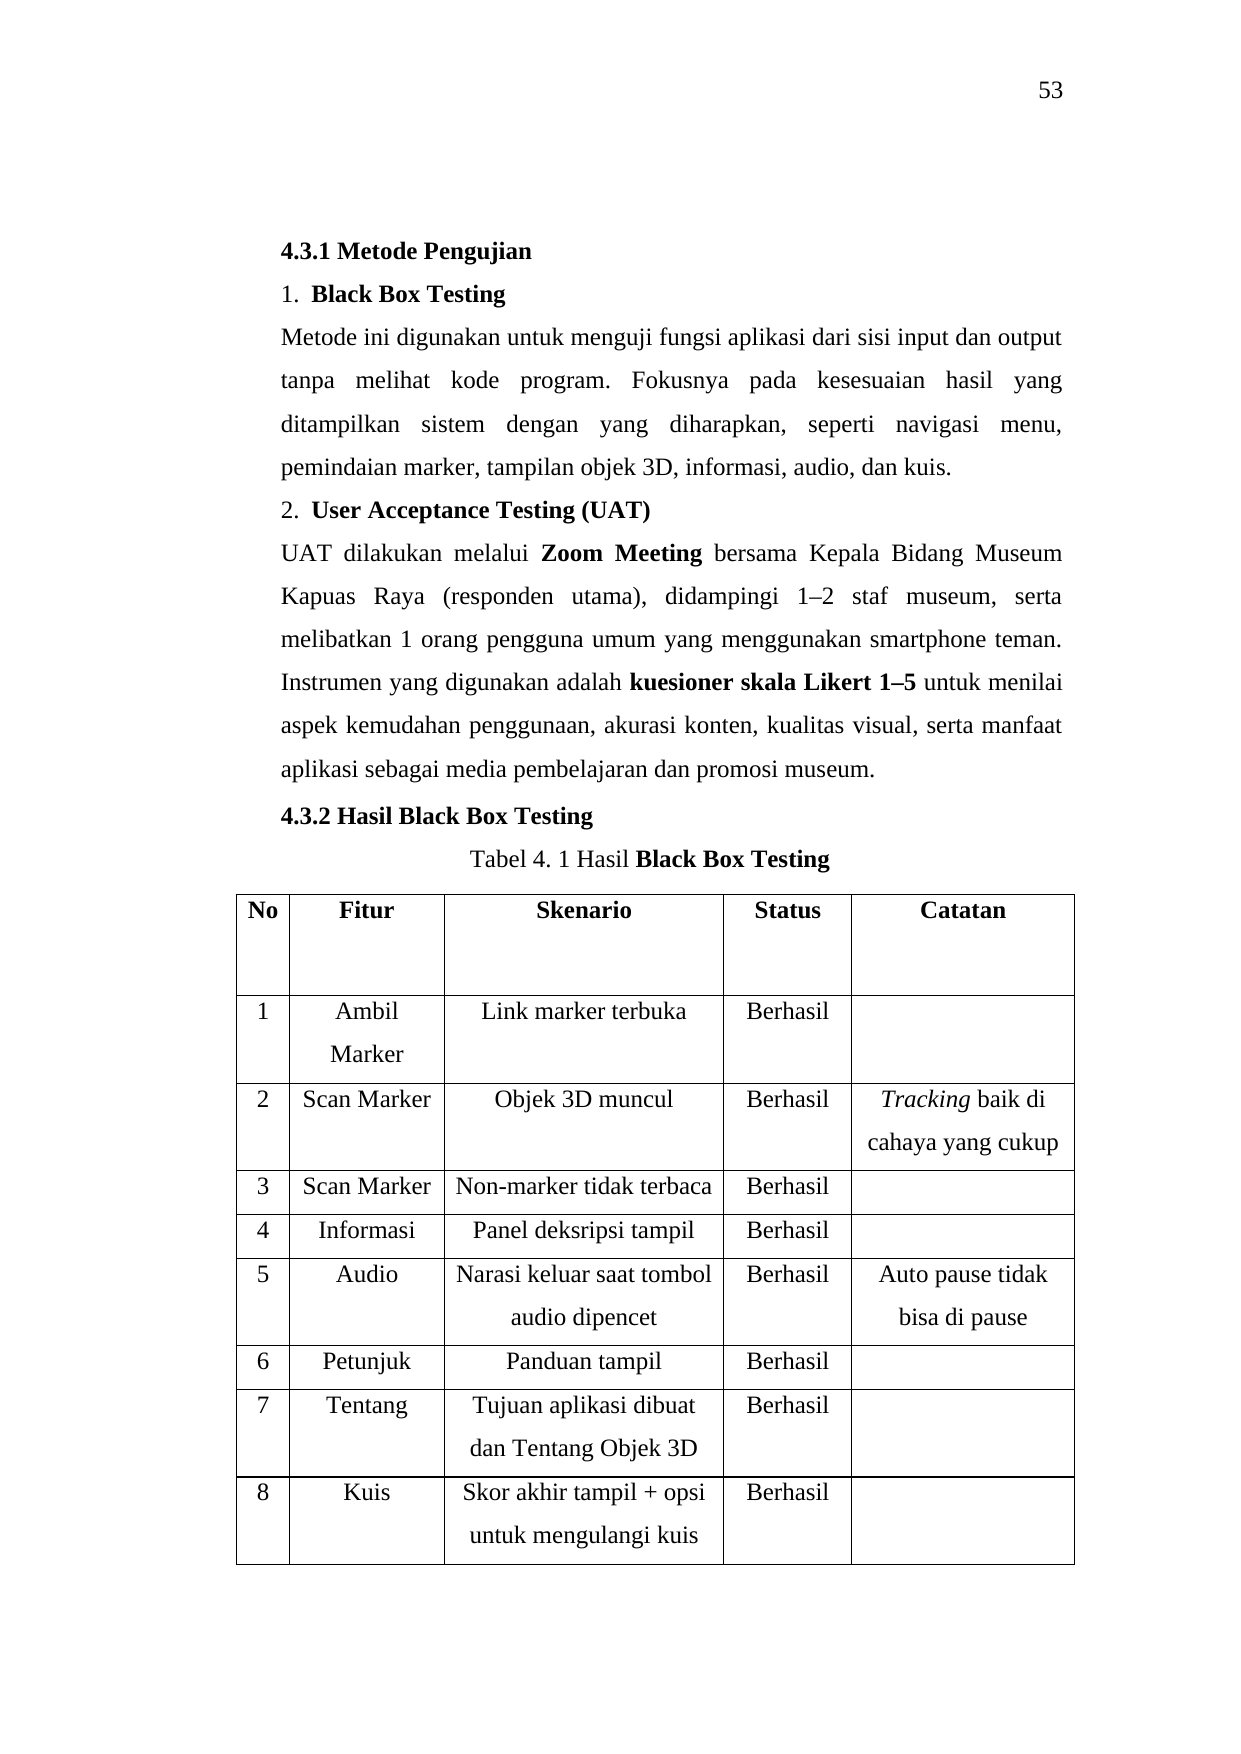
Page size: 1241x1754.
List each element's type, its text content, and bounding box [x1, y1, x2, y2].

table_header Fitur [290, 895, 444, 995]
list User Acceptance Testing (UAT) UAT dilakukan melalui Zoom Meeting bersama Kepala Bidang Museum Kapuas Raya (responden utama), didampingi 1–2 staf museum, serta melibatkan 1 orang pengguna umum yang menggunakan smartphone teman. Instrumen yang digunakan adalah kuesioner skala Likert 1–5 untuk menilai aspek kemudahan penggunaan, akurasi konten, kualitas visual, serta manfaat aplikasi sebagai media pembelajaran dan promosi museum. [281, 495, 1063, 782]
table_cell [852, 1215, 1074, 1258]
table_cell Berhasil [724, 996, 851, 1083]
table_cell 4 [237, 1215, 289, 1258]
table_cell 5 [237, 1259, 289, 1345]
table_cell [852, 1171, 1074, 1214]
table_cell Ambil Marker [290, 996, 444, 1083]
table_cell [852, 1478, 1074, 1563]
table_cell Panduan tampil [445, 1346, 723, 1389]
table_cell Informasi [290, 1215, 444, 1258]
table_cell Berhasil [724, 1171, 851, 1214]
table_cell Objek 3D muncul [445, 1084, 723, 1170]
table_cell 1 [237, 996, 289, 1083]
table_cell [852, 1390, 1074, 1476]
table_cell 7 [237, 1390, 289, 1476]
table_cell Audio [290, 1259, 444, 1345]
table_cell Scan Marker [290, 1084, 444, 1170]
subtitle Hasil Black Box Testing [281, 801, 1063, 830]
subtitle Metode Pengujian [281, 236, 1063, 265]
table_cell Auto pause tidak bisa di pause [852, 1259, 1074, 1345]
table_cell Link marker terbuka [445, 996, 723, 1083]
text Tabel 4. 1 Hasil Black Box Testing [236, 844, 1063, 873]
table_header Status [724, 895, 851, 995]
table_cell Scan Marker [290, 1171, 444, 1214]
table_cell Petunjuk [290, 1346, 444, 1389]
table_cell Berhasil [724, 1259, 851, 1345]
table_cell Narasi keluar saat tombol audio dipencet [445, 1259, 723, 1345]
table_cell 2 [237, 1084, 289, 1170]
table_cell Berhasil [724, 1084, 851, 1170]
list Black Box Testing Metode ini digunakan untuk menguji fungsi aplikasi dari sisi input dan output tanpa melihat kode program. Fokusnya pada kesesuaian hasil yang ditampilkan sistem dengan yang diharapkan, seperti navigasi menu, pemindaian marker, tampilan objek 3D, informasi, audio, dan kuis. [281, 279, 1063, 481]
table_cell 3 [237, 1171, 289, 1214]
table_cell Berhasil [724, 1478, 851, 1563]
table_cell [852, 996, 1074, 1083]
table_cell Berhasil [724, 1346, 851, 1389]
table_cell Kuis [290, 1478, 444, 1563]
table_cell Tujuan aplikasi dibuat dan Tentang Objek 3D [445, 1390, 723, 1476]
table_cell Berhasil [724, 1215, 851, 1258]
table_cell Tentang [290, 1390, 444, 1476]
table_header Catatan [852, 895, 1074, 995]
table_cell 6 [237, 1346, 289, 1389]
table_cell [852, 1346, 1074, 1389]
table_cell Tracking baik di cahaya yang cukup [852, 1084, 1074, 1170]
table_header No [237, 895, 289, 995]
table_cell 8 [237, 1478, 289, 1563]
table_header Skenario [445, 895, 723, 995]
table_cell Berhasil [724, 1390, 851, 1476]
table_cell Panel deksripsi tampil [445, 1215, 723, 1258]
table_cell Non-marker tidak terbaca [445, 1171, 723, 1214]
table_cell Skor akhir tampil + opsi untuk mengulangi kuis [445, 1478, 723, 1563]
